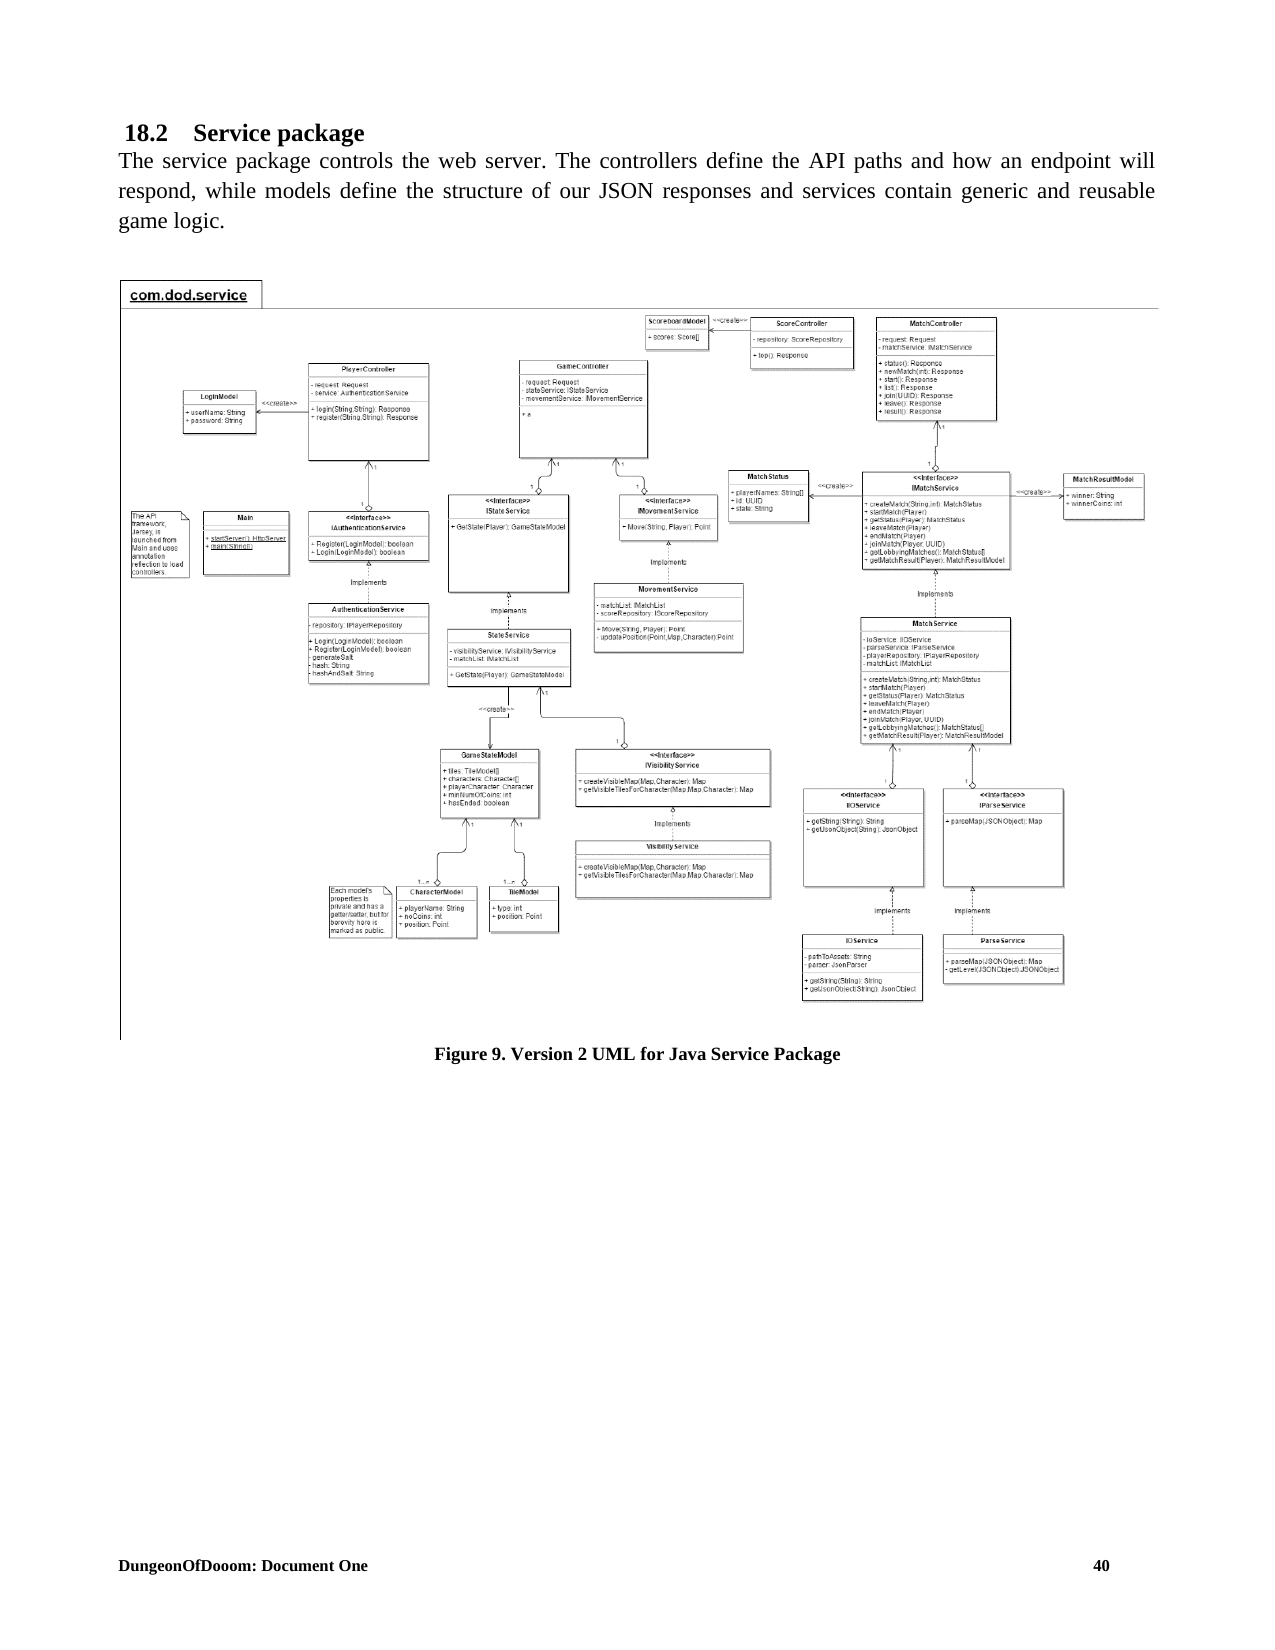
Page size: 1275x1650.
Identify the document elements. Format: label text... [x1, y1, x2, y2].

picture [118, 279, 1159, 1040]
text Service package [124, 118, 1157, 147]
text The service package controls the web server. The controllers define the API paths and how an endpoint will respond, while models define the structure of our JSON responses and services contain generic and reusable game logic. [118, 147, 1157, 234]
text Figure 9. Version 2 UML for Java Service Package [118, 1040, 1157, 1064]
